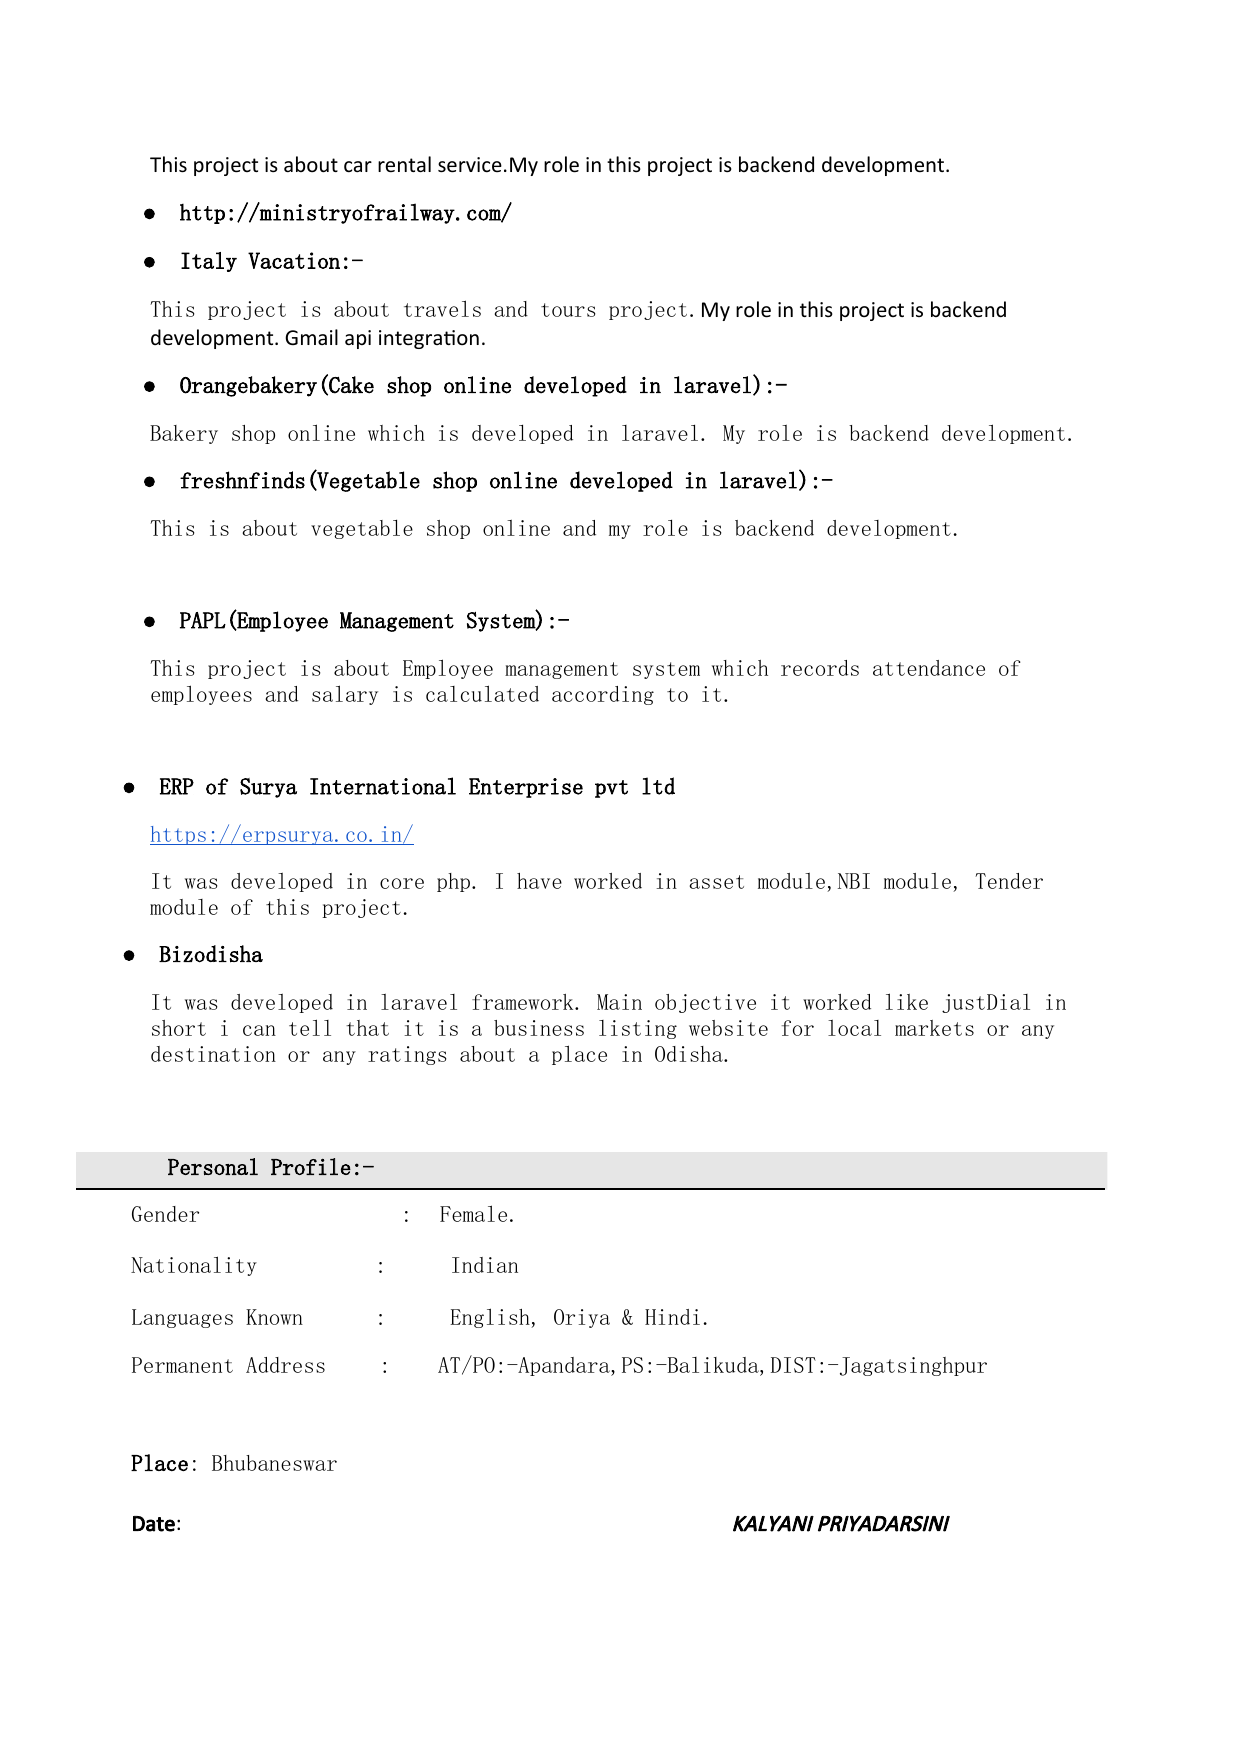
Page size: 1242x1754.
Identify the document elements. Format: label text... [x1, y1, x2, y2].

list Orangebakery(Cake shop online developed in laravel):- [142, 370, 1121, 398]
list PAPL(Employee Management System):- [142, 605, 1121, 633]
text This is about vegetable shop online and my role is backend development. [150, 514, 1121, 540]
text Date: KALYANI PRIYADARSINI [131, 1508, 1121, 1536]
text This project is about travels and tours project.My role in this project is backend development. Gmail api integration. [150, 294, 1104, 351]
text This project is about car rental service.My role in this project is backend development. [150, 150, 1121, 178]
text Nationality : Indian [131, 1251, 1121, 1277]
text This project is about Employee management system which records attendance of employees and salary is calculated according to it. [150, 654, 1121, 706]
list Italy Vacation:- [142, 246, 1121, 273]
text It was developed in laravel framework. Main objective it worked like justDial in short i can tell that it is a business listing website for local markets or any destination or any ratings about a place in Odisha. [150, 987, 1104, 1066]
text Gender : Female. [131, 1199, 1121, 1226]
text Bakery shop online which is developed in laravel. My role is backend development. [150, 418, 1121, 445]
list ERP of Surya International Enterprise pvt ltd [122, 771, 1121, 799]
list freshnfinds(Vegetable shop online developed in laravel):- [142, 465, 1121, 493]
text It was developed in core php. I have worked in asset module,NBI module, Tender module of this project. [150, 866, 1121, 919]
text https://erpsurya.co.in/ [150, 820, 1121, 846]
list Bizodisha [122, 939, 1121, 967]
text Place: Bhubaneswar [131, 1448, 1121, 1474]
list http://ministryofrailway.com/ [142, 197, 1121, 225]
text Permanent Address : AT/PO:-Apandara,PS:-Balikuda,DIST:-Jagatsinghpur [131, 1351, 1121, 1377]
text Languages Known : English, Oriya & Hindi. [131, 1302, 1121, 1328]
